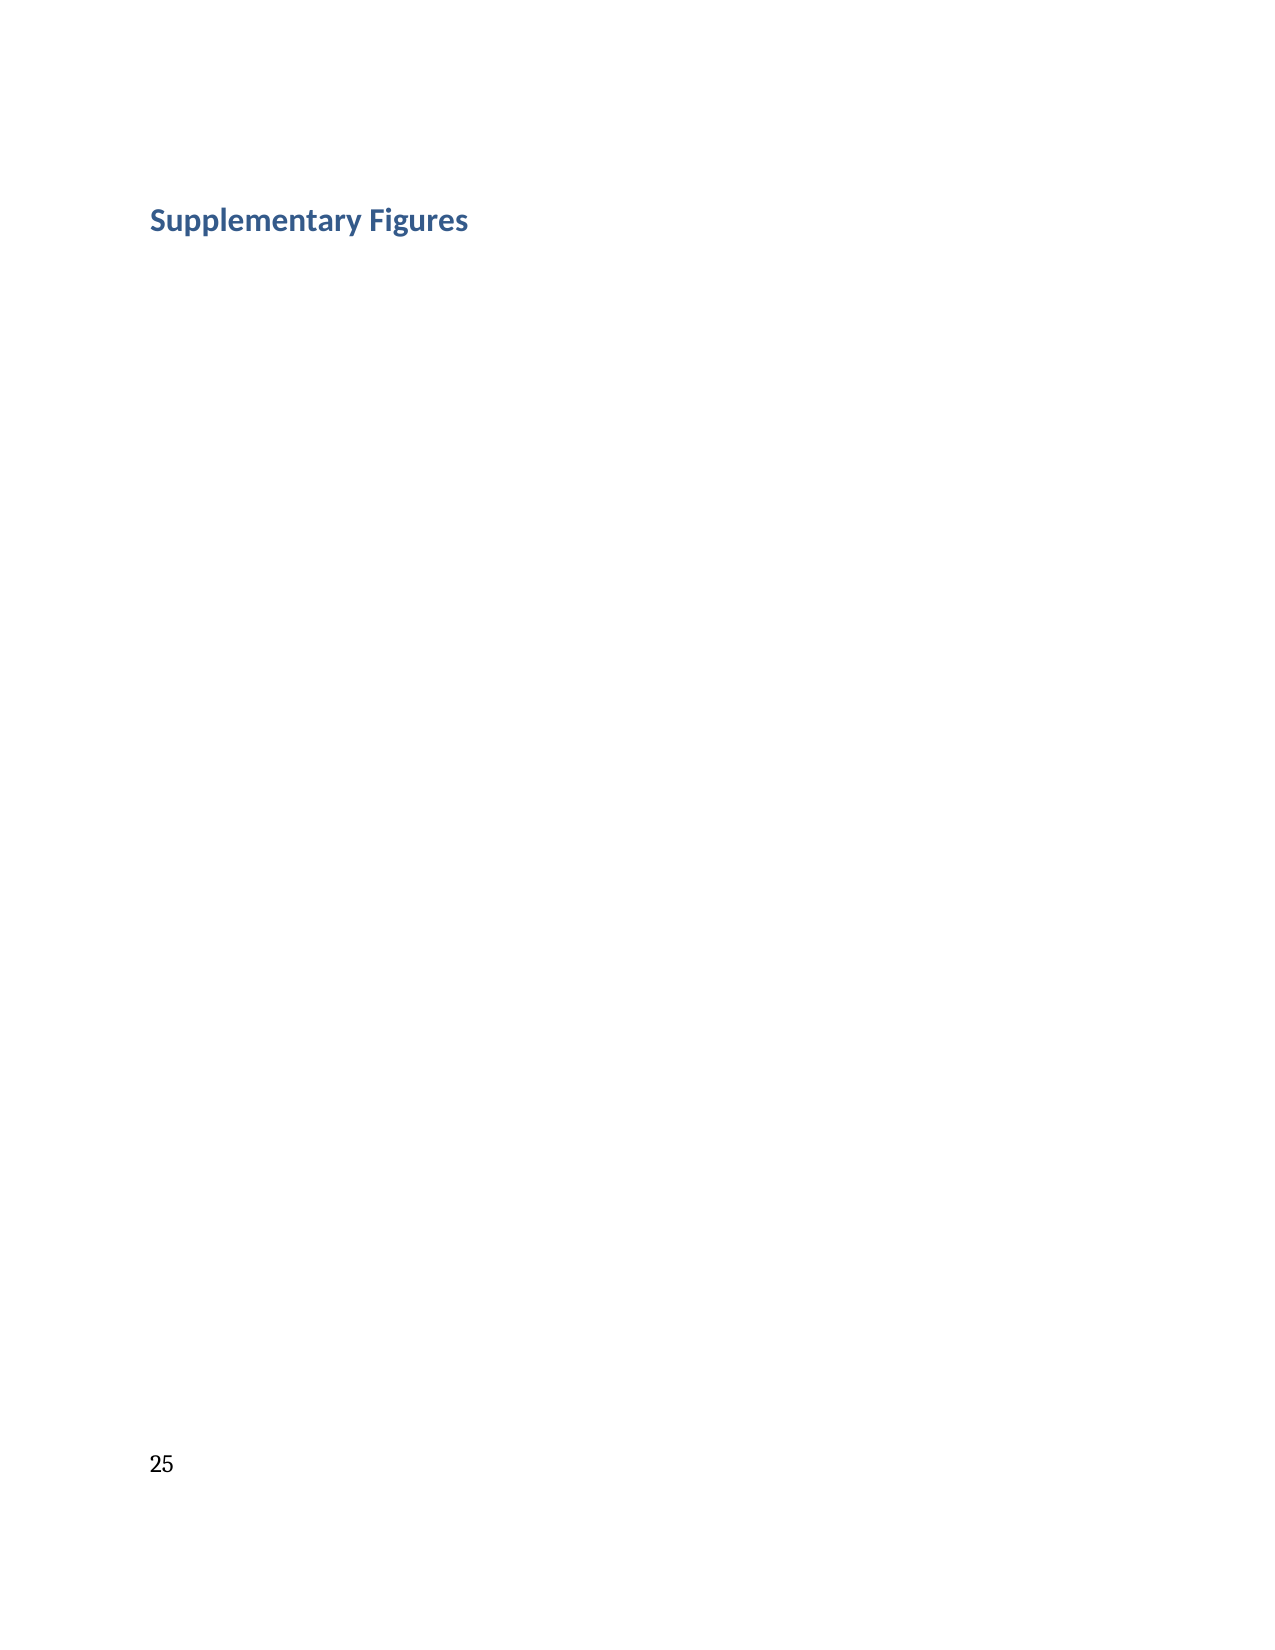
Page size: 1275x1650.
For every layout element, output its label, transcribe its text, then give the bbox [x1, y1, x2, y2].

subtitle Supplementary Figures [150, 199, 1125, 240]
